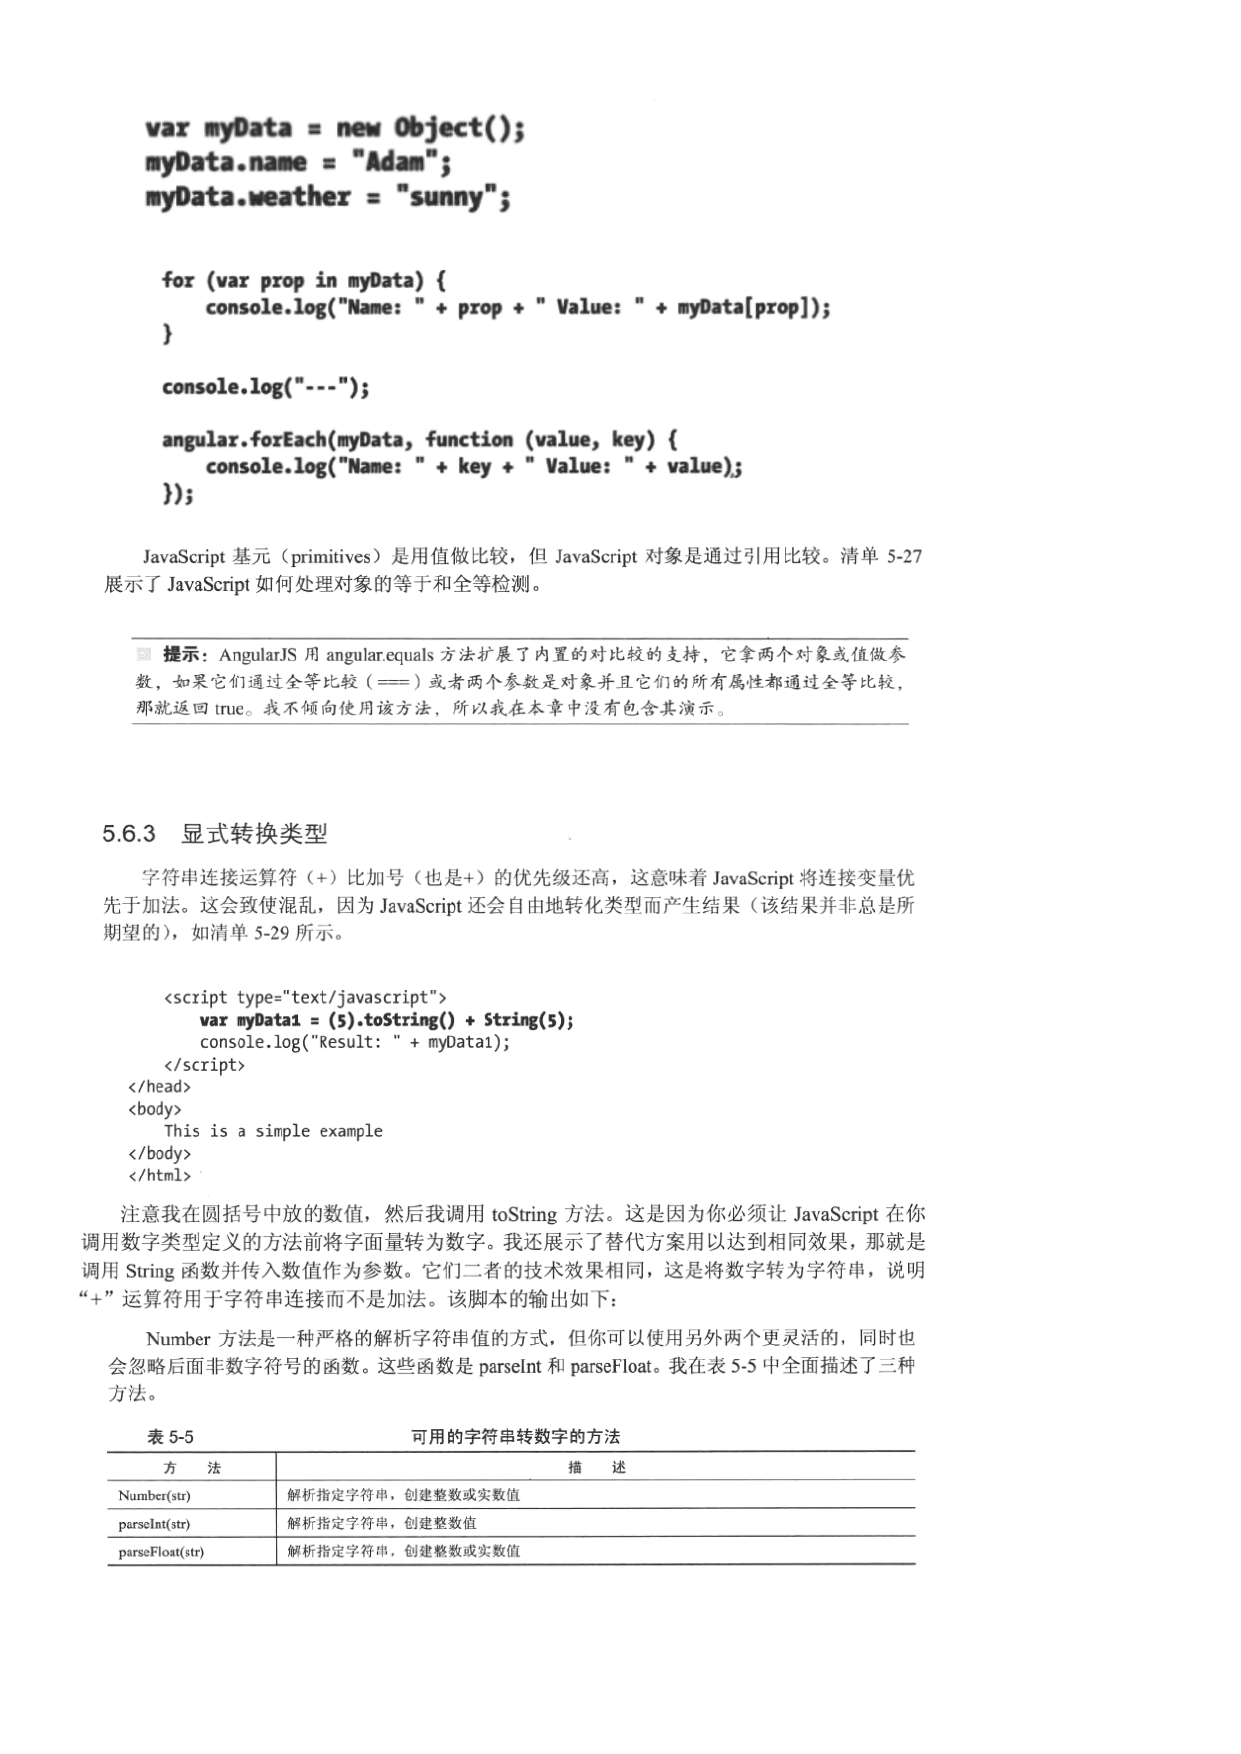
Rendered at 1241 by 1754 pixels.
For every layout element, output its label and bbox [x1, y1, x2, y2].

picture [75, 990, 941, 1584]
picture [75, 795, 941, 947]
picture [75, 80, 897, 236]
picture [75, 535, 941, 619]
picture [75, 243, 941, 516]
picture [75, 633, 941, 733]
